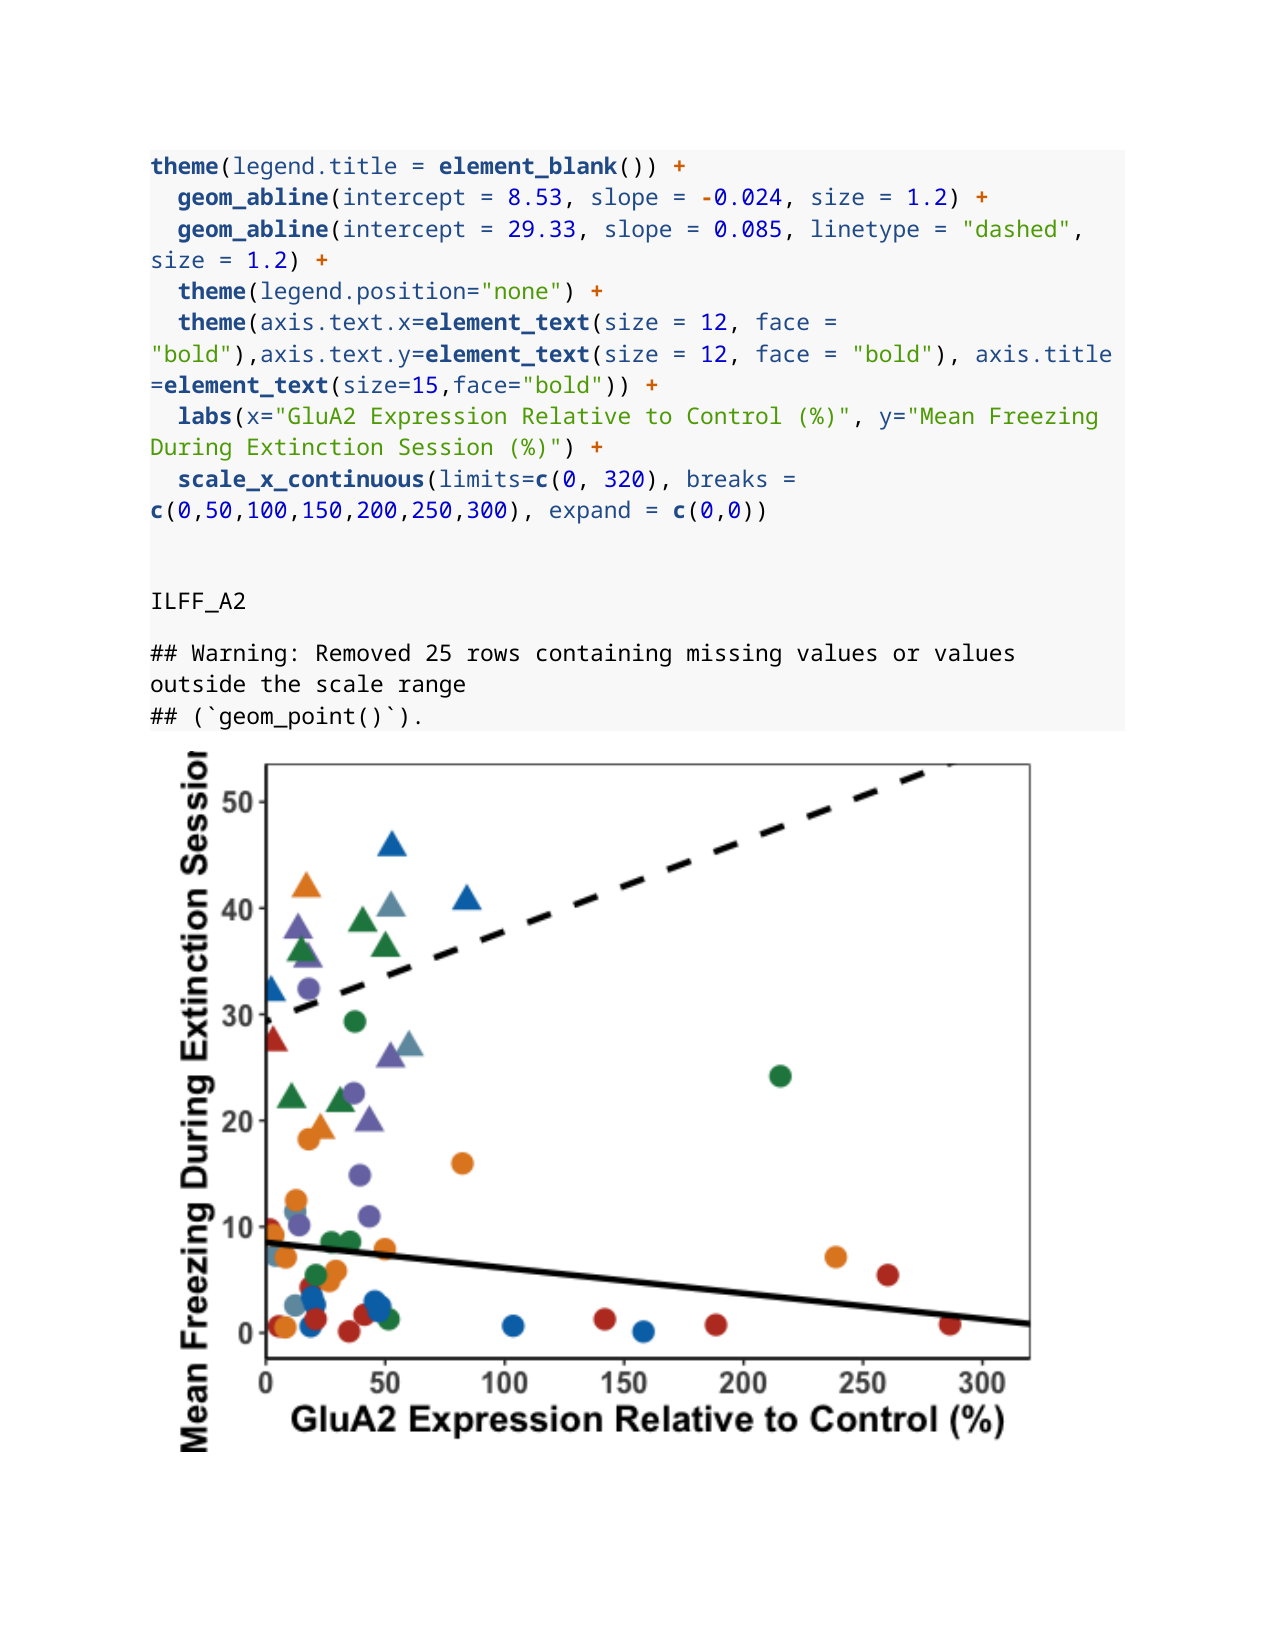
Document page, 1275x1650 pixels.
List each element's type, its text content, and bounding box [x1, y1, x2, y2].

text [150, 150, 1125, 616]
text ## Warning: Removed 25 rows containing missing values or values outside the scale range ## (`geom_point()`). [150, 637, 1125, 731]
picture [168, 751, 1044, 1452]
